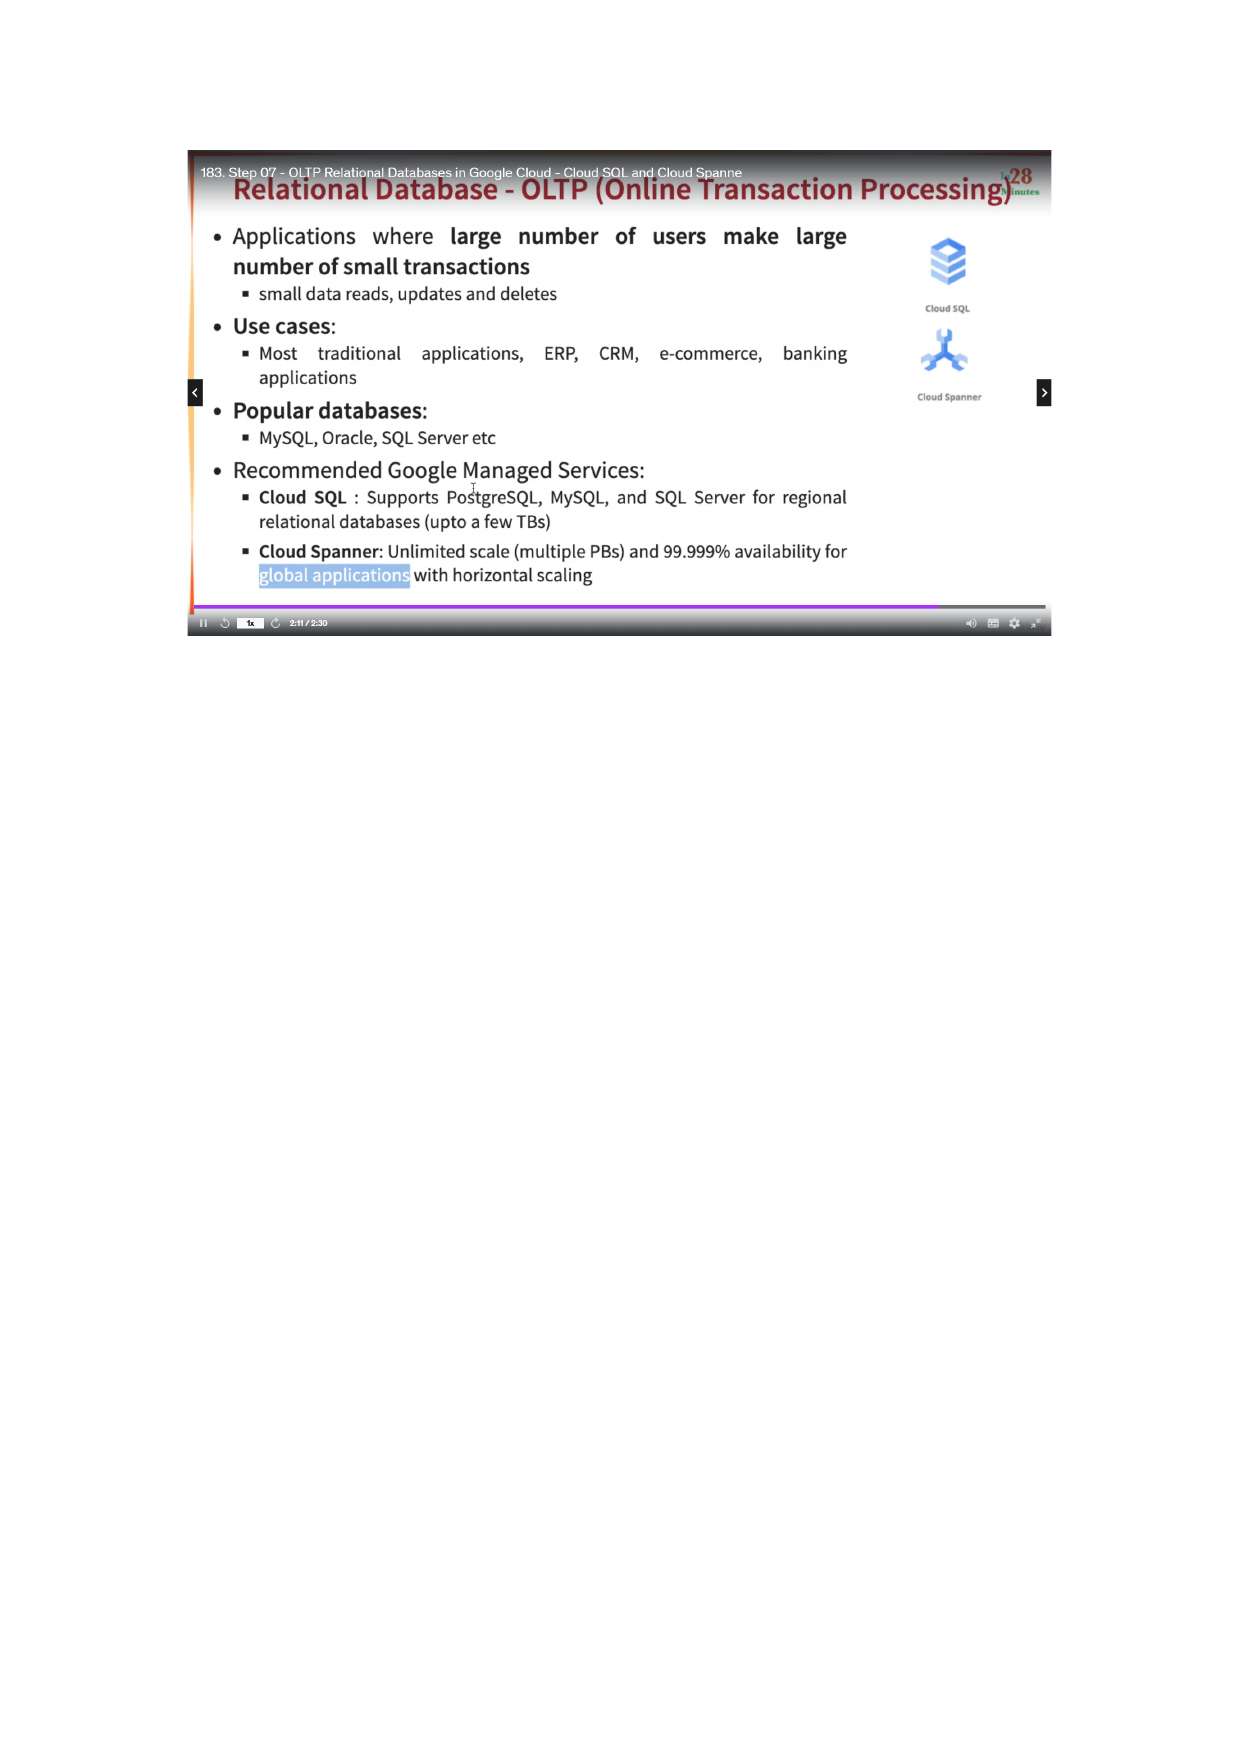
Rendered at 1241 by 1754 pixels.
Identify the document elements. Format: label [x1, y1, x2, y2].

picture [187, 150, 1052, 636]
